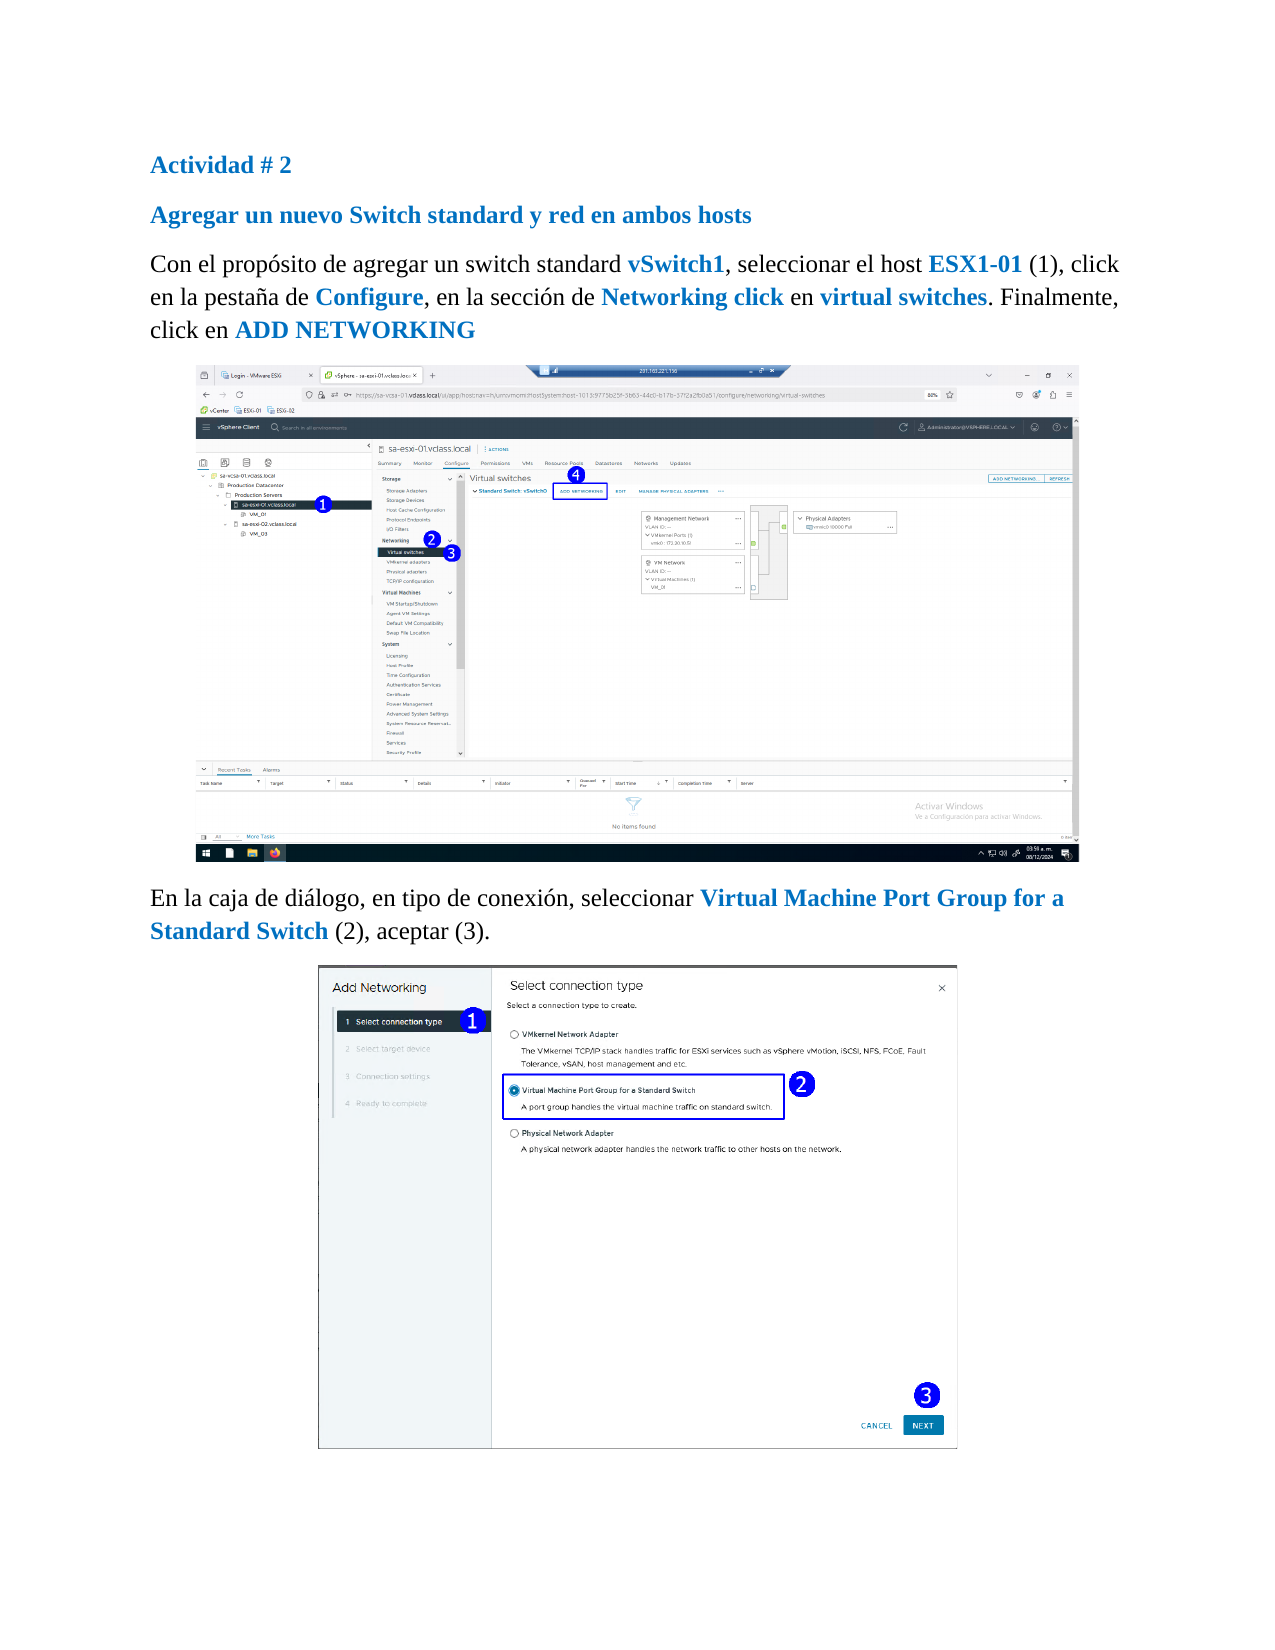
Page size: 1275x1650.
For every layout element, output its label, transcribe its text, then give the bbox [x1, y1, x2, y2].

text Con el propósito de agregar un switch standard vSwitch1, seleccionar el host ESX1-01 (1), click en la pestaña de Configure, en la sección de Networking click en virtual switches. Finalmente, click en ADD NETWORKING [150, 249, 1125, 344]
text Agregar un nuevo Switch standard y red en ambos hosts [150, 200, 1125, 228]
picture [195, 365, 1080, 862]
text En la caja de diálogo, en tipo de conexión, seleccionar Virtual Machine Port Group for a Standard Switch (2), aceptar (3). [150, 883, 1125, 944]
text Actividad # 2 [150, 150, 1125, 179]
picture [318, 965, 958, 1449]
